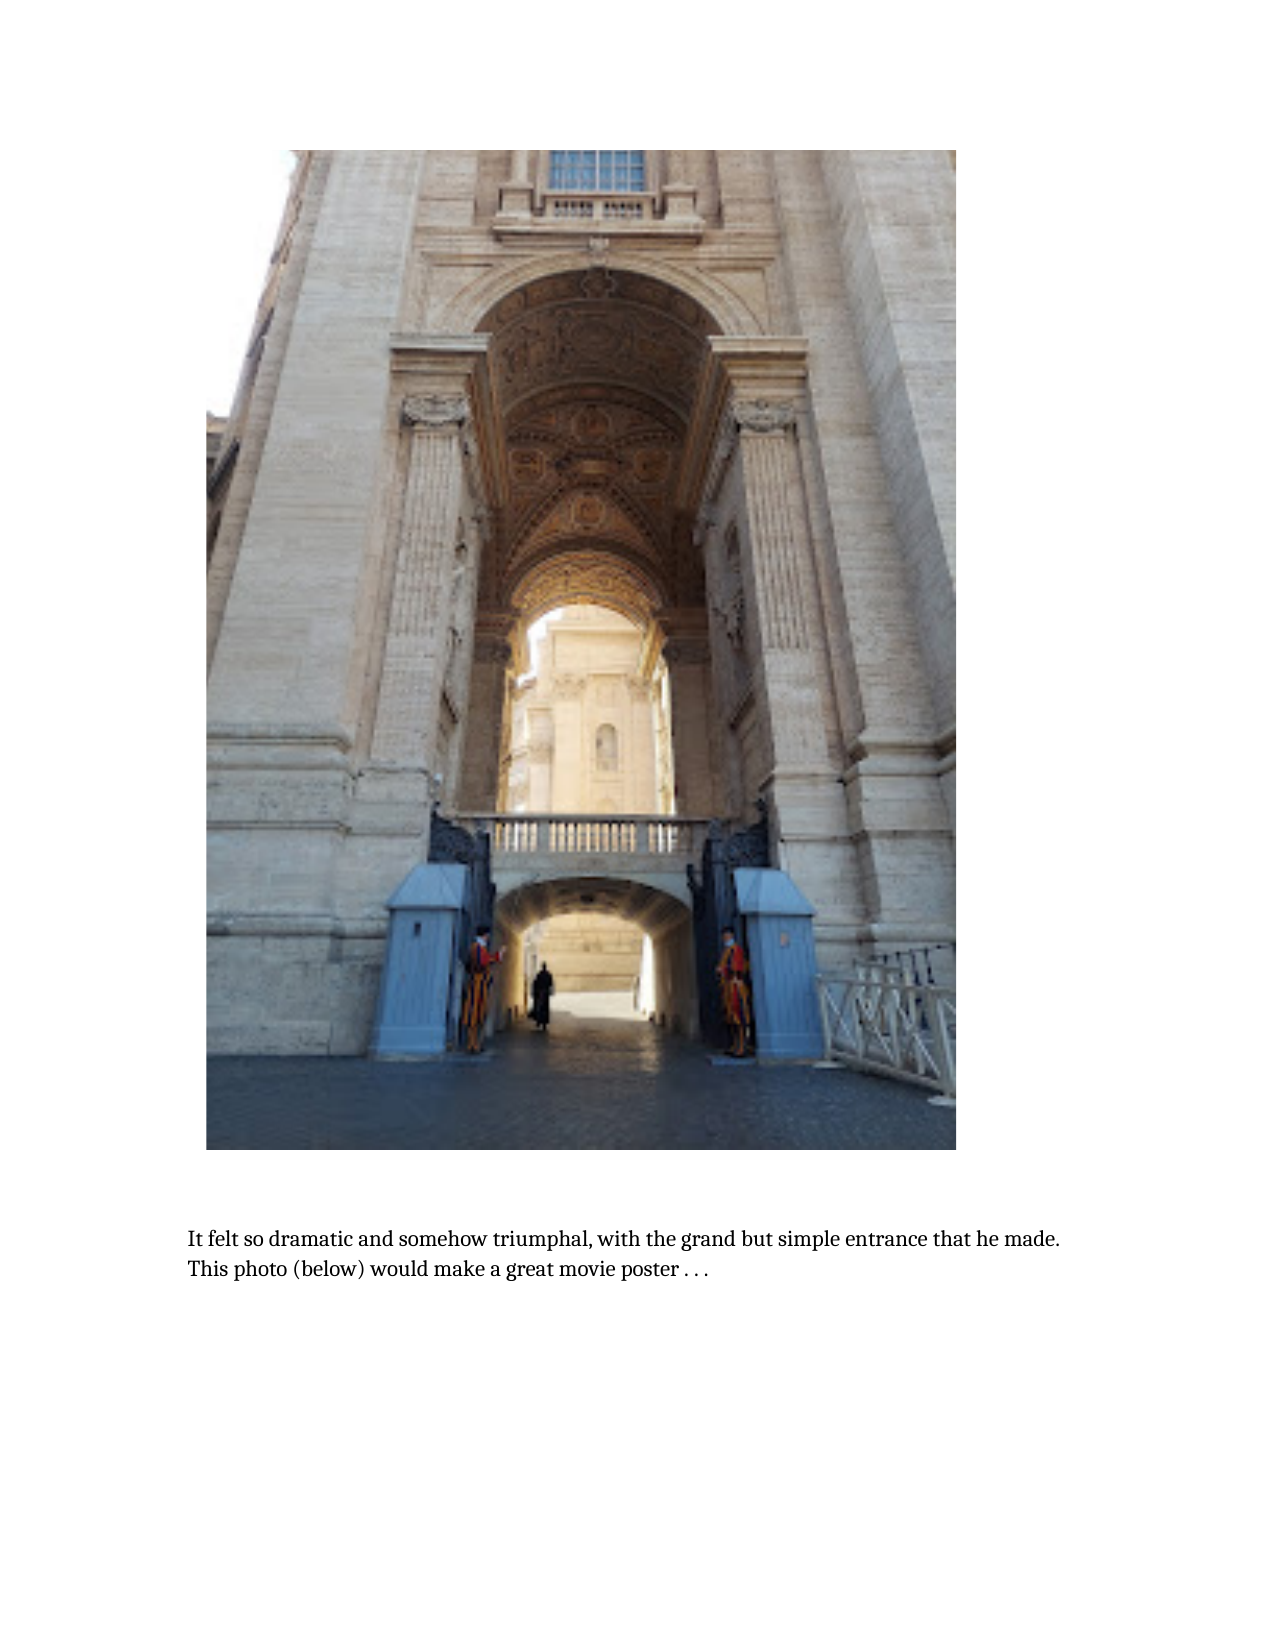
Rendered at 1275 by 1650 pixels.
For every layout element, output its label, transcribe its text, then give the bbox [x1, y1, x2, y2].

picture [206, 150, 957, 1150]
text It felt so dramatic and somehow triumphal, with the grand but simple entrance that he made. This photo (below) would make a great movie poster . . . [187, 1226, 1087, 1282]
